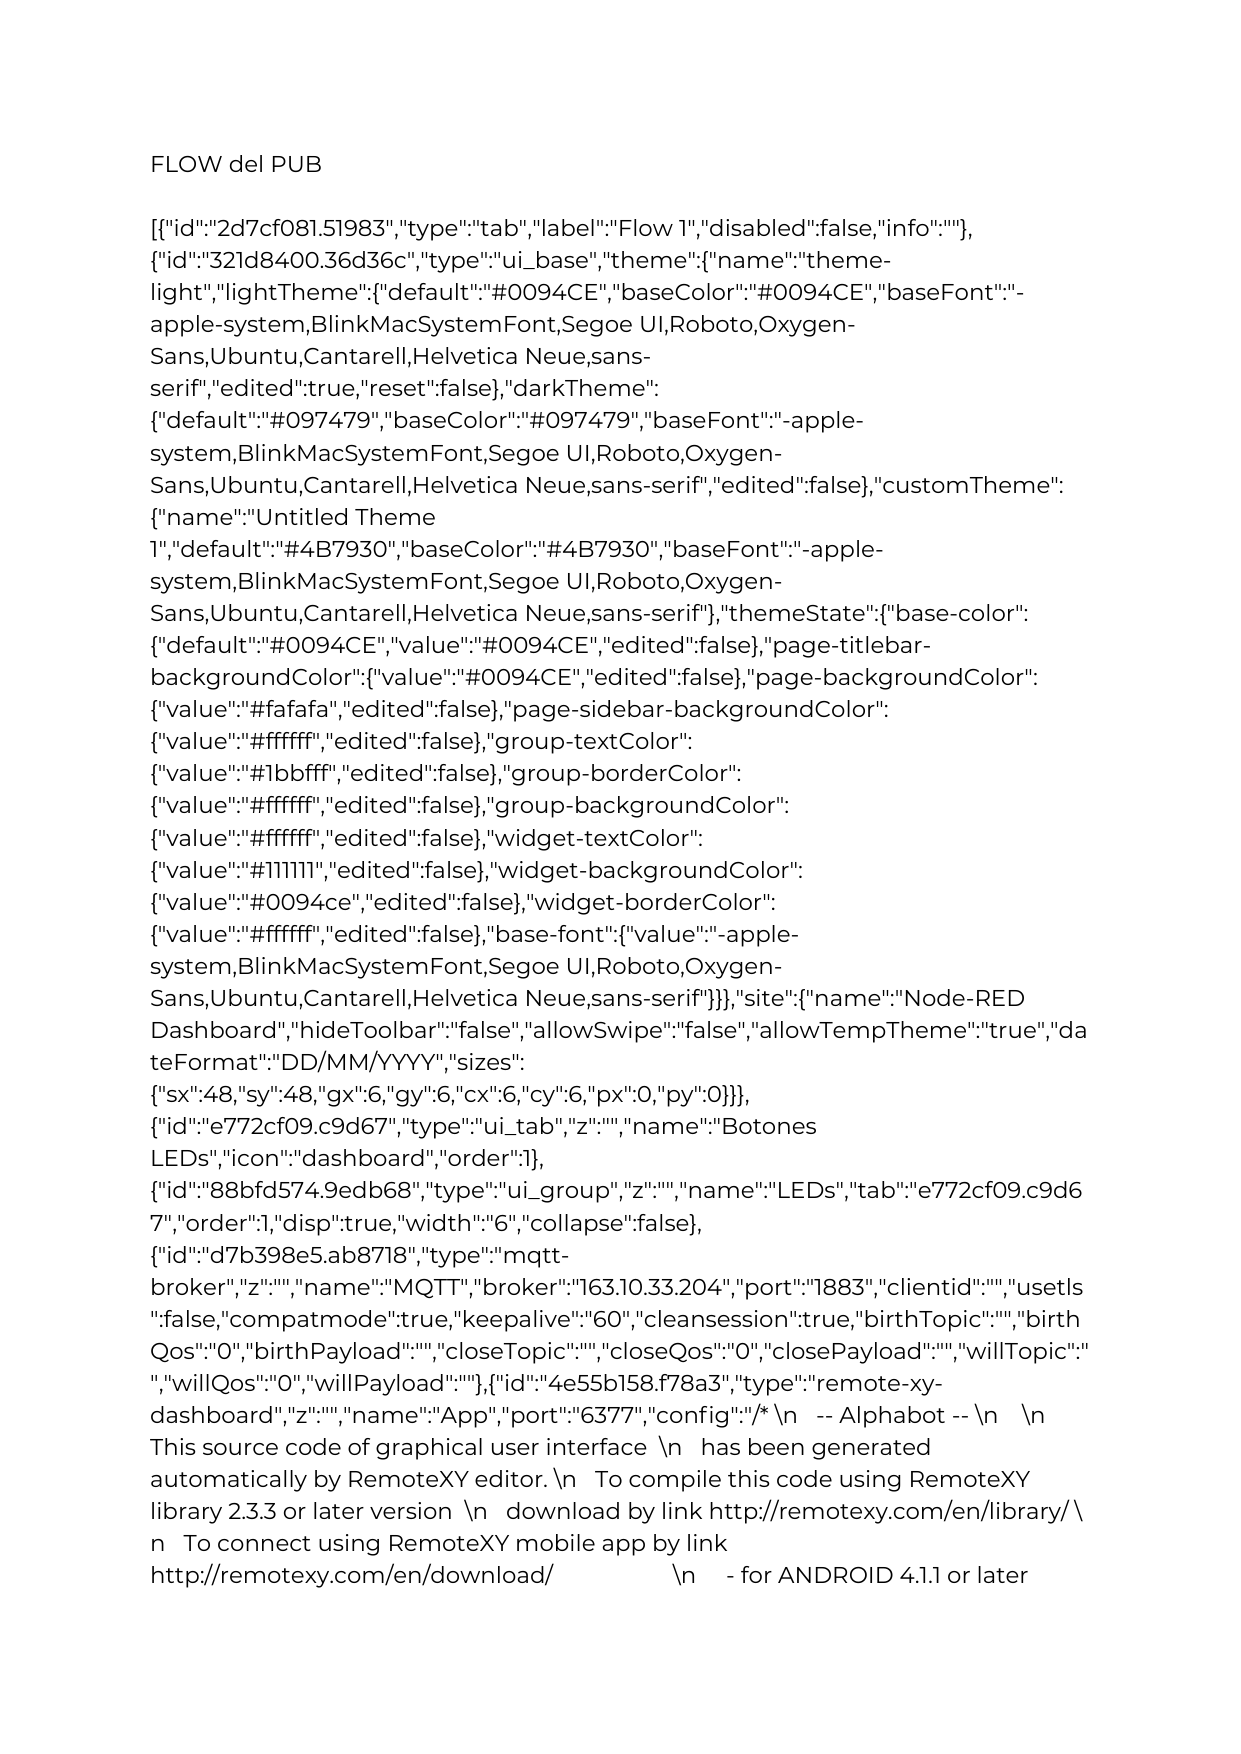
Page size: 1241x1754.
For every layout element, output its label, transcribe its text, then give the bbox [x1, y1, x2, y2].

text FLOW del PUB [150, 150, 1090, 178]
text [150, 214, 1090, 1589]
